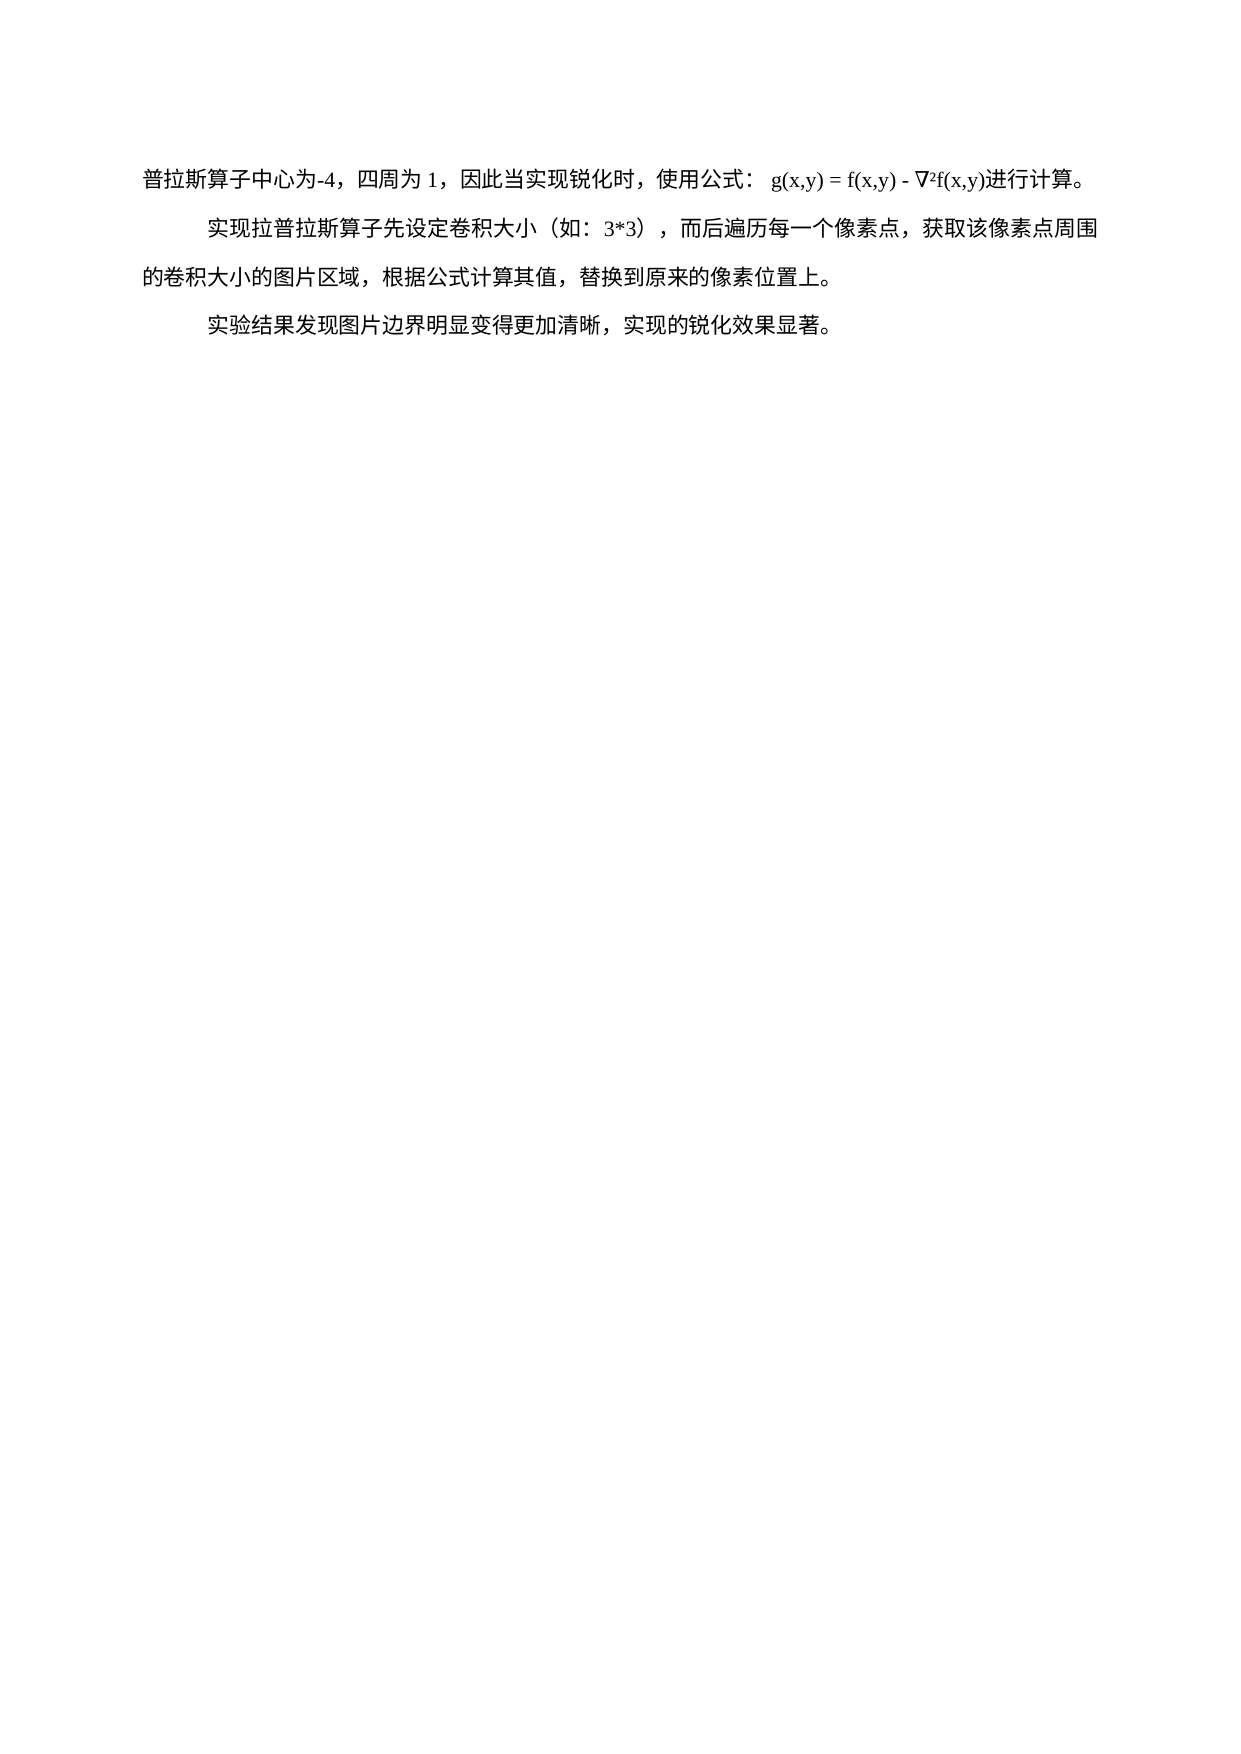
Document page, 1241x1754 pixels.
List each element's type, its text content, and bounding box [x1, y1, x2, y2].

list 实验结果发现图片边界明显变得更加清晰，实现的锐化效果显著。 [142, 307, 1098, 340]
list 实现拉普拉斯算子先设定卷积大小（如：3*3），而后遍历每一个像素点，获取该像素点周围的卷积大小的图片区域，根据公式计算其值，替换到原来的像素位置上。 [142, 210, 1098, 292]
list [142, 162, 1098, 194]
